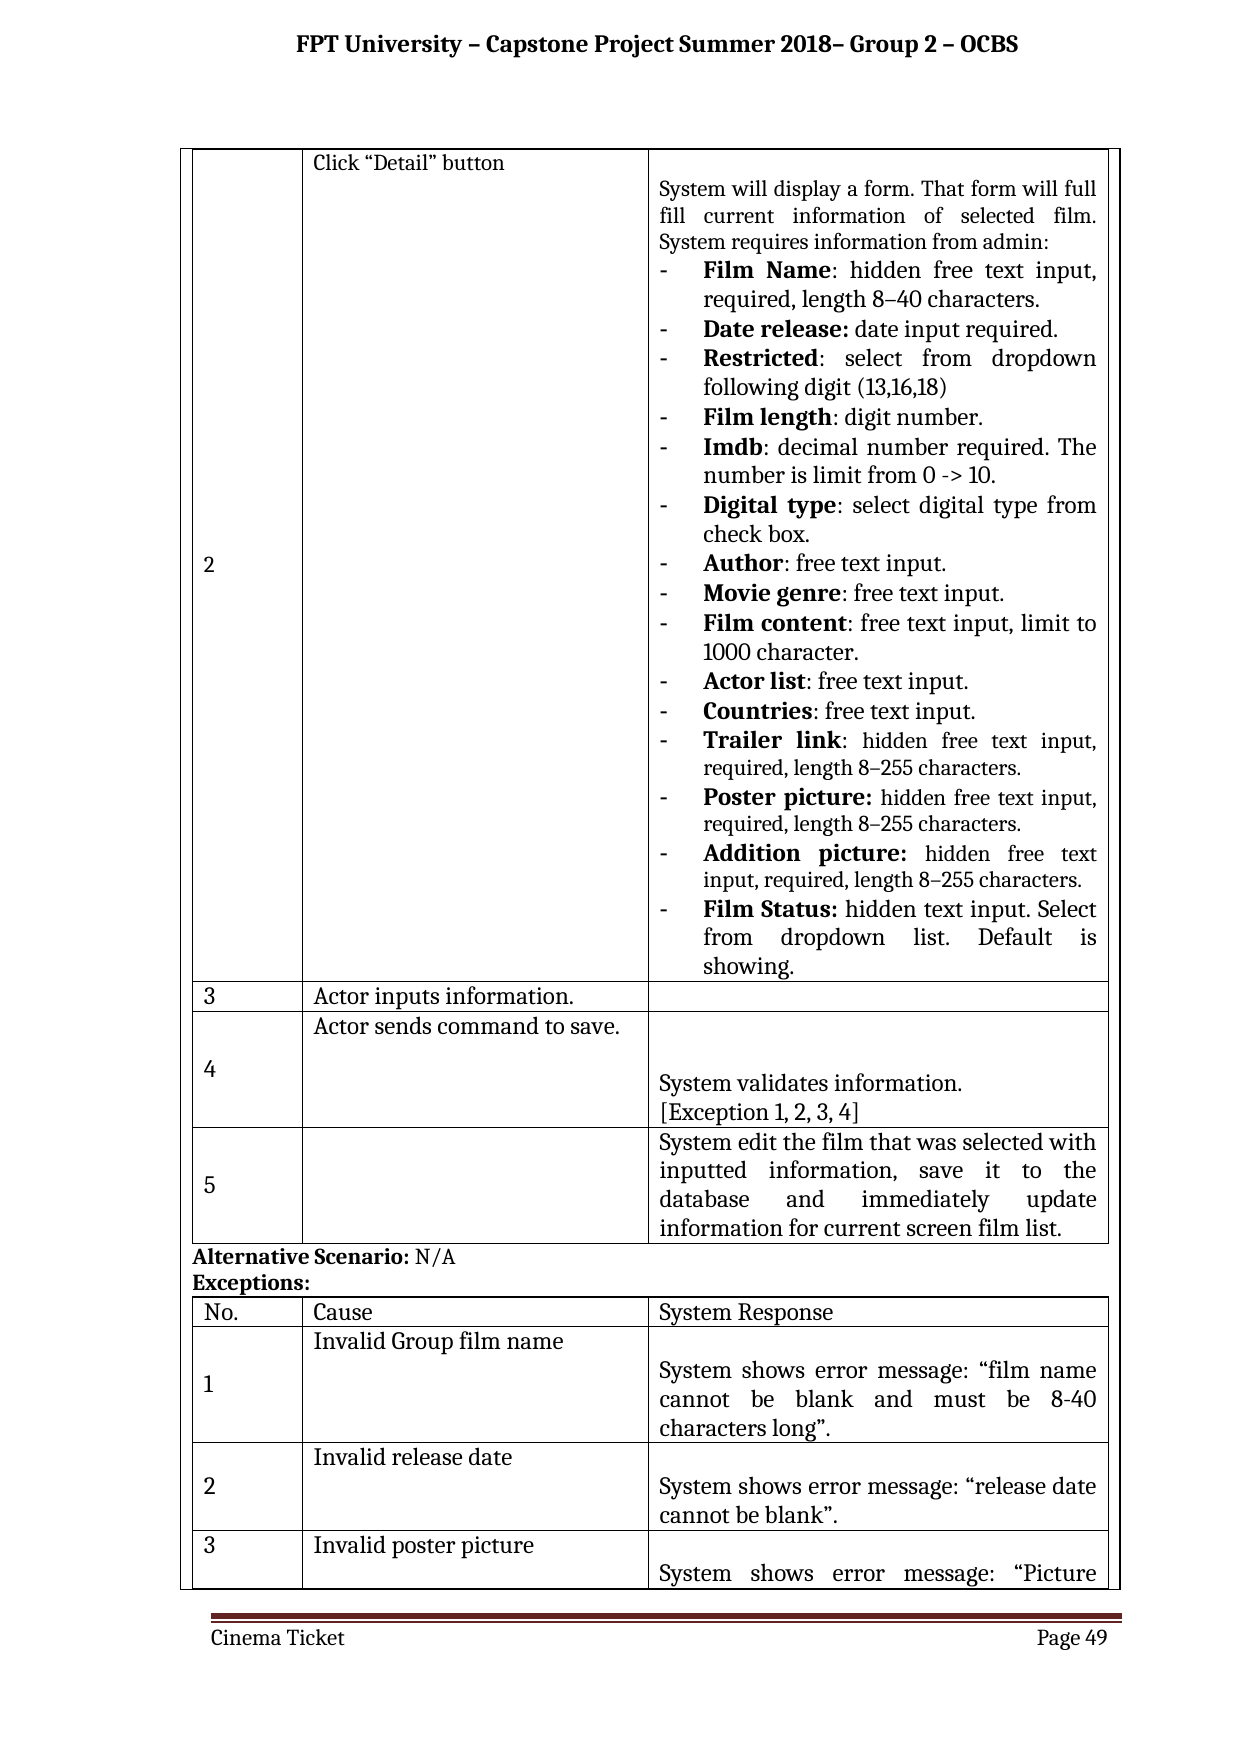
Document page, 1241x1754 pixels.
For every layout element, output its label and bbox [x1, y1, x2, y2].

table_cell [181, 149, 1119, 1589]
